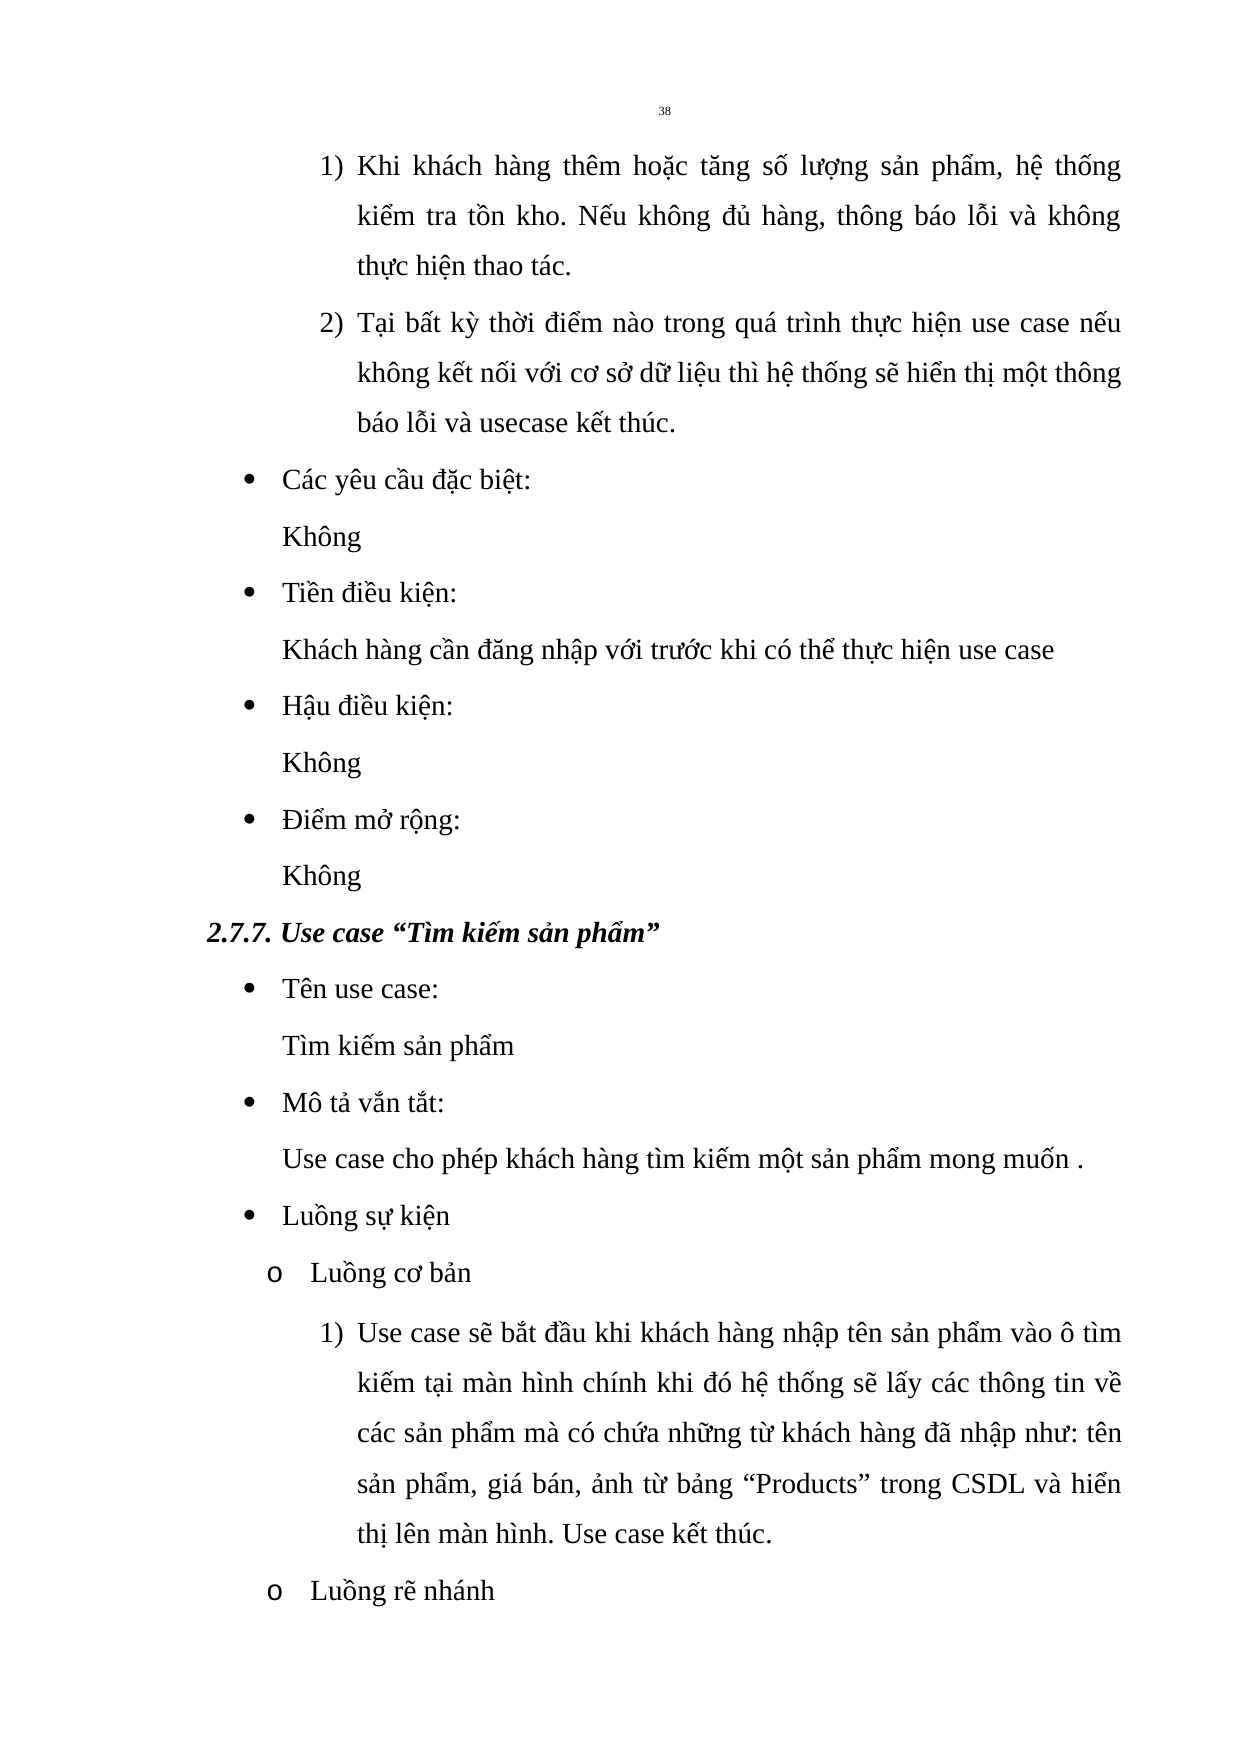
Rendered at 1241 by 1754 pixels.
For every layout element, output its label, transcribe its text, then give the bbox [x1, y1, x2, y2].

list Luồng sự kiện [244, 1198, 1122, 1232]
list Tên use case: [244, 972, 1122, 1005]
list Luồng rẽ nhánh [266, 1573, 1122, 1609]
text Tìm kiếm sản phẩm [282, 1028, 1122, 1062]
list Hậu điều kiện: [244, 688, 1122, 722]
list Luồng cơ bản [266, 1255, 1122, 1291]
list Use case sẽ bắt đầu khi khách hàng nhập tên sản phẩm vào ô tìm kiếm tại màn hình chính khi đó hệ thống sẽ lấy các thông tin về các sản phẩm mà có chứa những từ khách hàng đã nhập như: tên sản phẩm, giá bán, ảnh từ bảng “Products” trong CSDL và hiển thị lên màn hình. Use case kết thúc. [319, 1315, 1122, 1550]
subtitle 2.7.7. Use case “Tìm kiếm sản phẩm” [207, 915, 1122, 948]
list Điểm mở rộng: [244, 802, 1122, 835]
list Khi khách hàng thêm hoặc tăng số lượng sản phẩm, hệ thống kiểm tra tồn kho. Nếu không đủ hàng, thông báo lỗi và không thực hiện thao tác. [319, 148, 1122, 282]
list Các yêu cầu đặc biệt: [244, 462, 1122, 496]
text Không [282, 858, 1122, 892]
list Mô tả vắn tắt: [244, 1085, 1122, 1118]
text Không [282, 745, 1122, 779]
text Không [282, 519, 1122, 552]
text Khách hàng cần đăng nhập với trước khi có thể thực hiện use case [282, 632, 1122, 666]
list Tại bất kỳ thời điểm nào trong quá trình thực hiện use case nếu không kết nối với cơ sở dữ liệu thì hệ thống sẽ hiển thị một thông báo lỗi và usecase kết thúc. [319, 305, 1122, 439]
list Tiền điều kiện: [244, 575, 1122, 609]
text Use case cho phép khách hàng tìm kiếm một sản phẩm mong muốn . [282, 1141, 1122, 1175]
